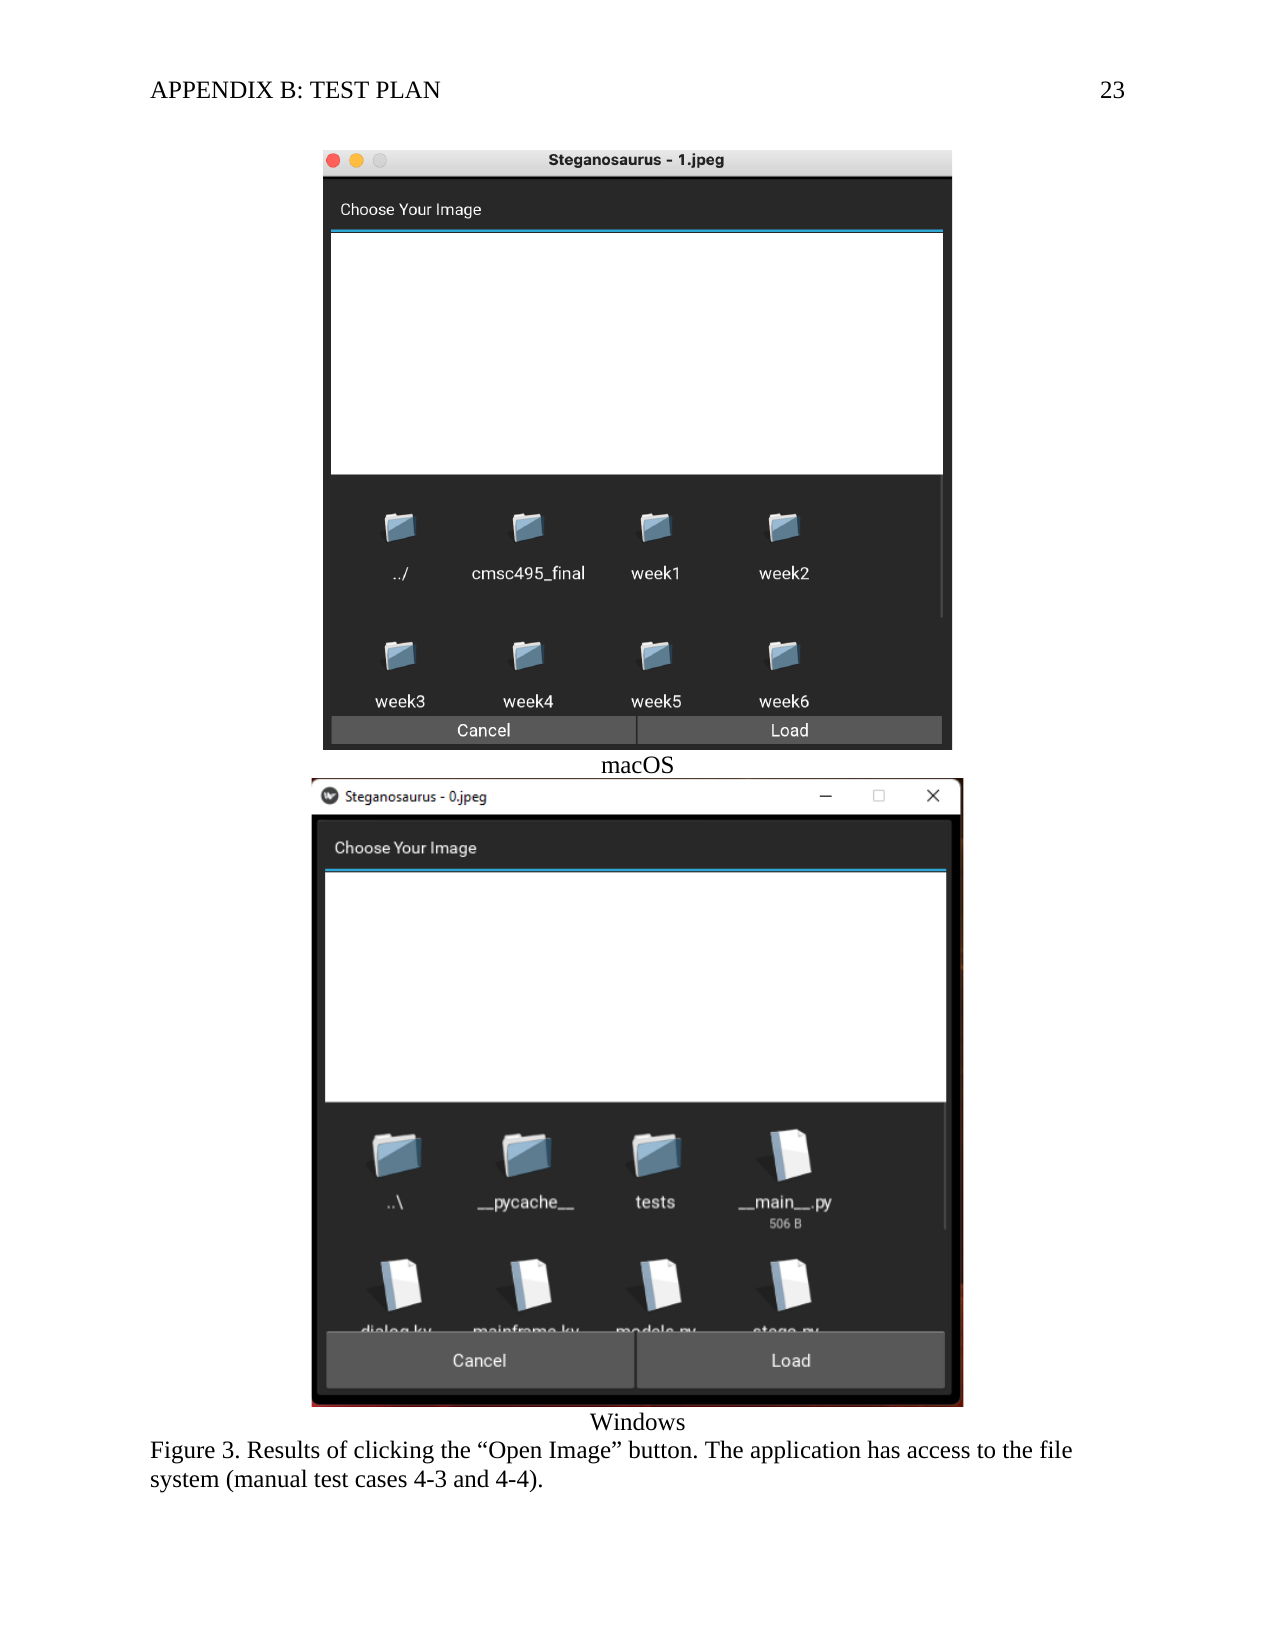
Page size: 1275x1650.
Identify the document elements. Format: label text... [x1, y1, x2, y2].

text Figure 3. Results of clicking the “Open Image” button. The application has access to the file system (manual test cases 4-3 and 4-4). [150, 1436, 1125, 1493]
text Windows [150, 1407, 1125, 1436]
picture [311, 778, 964, 1407]
picture [323, 150, 953, 750]
text macOS [150, 750, 1125, 779]
